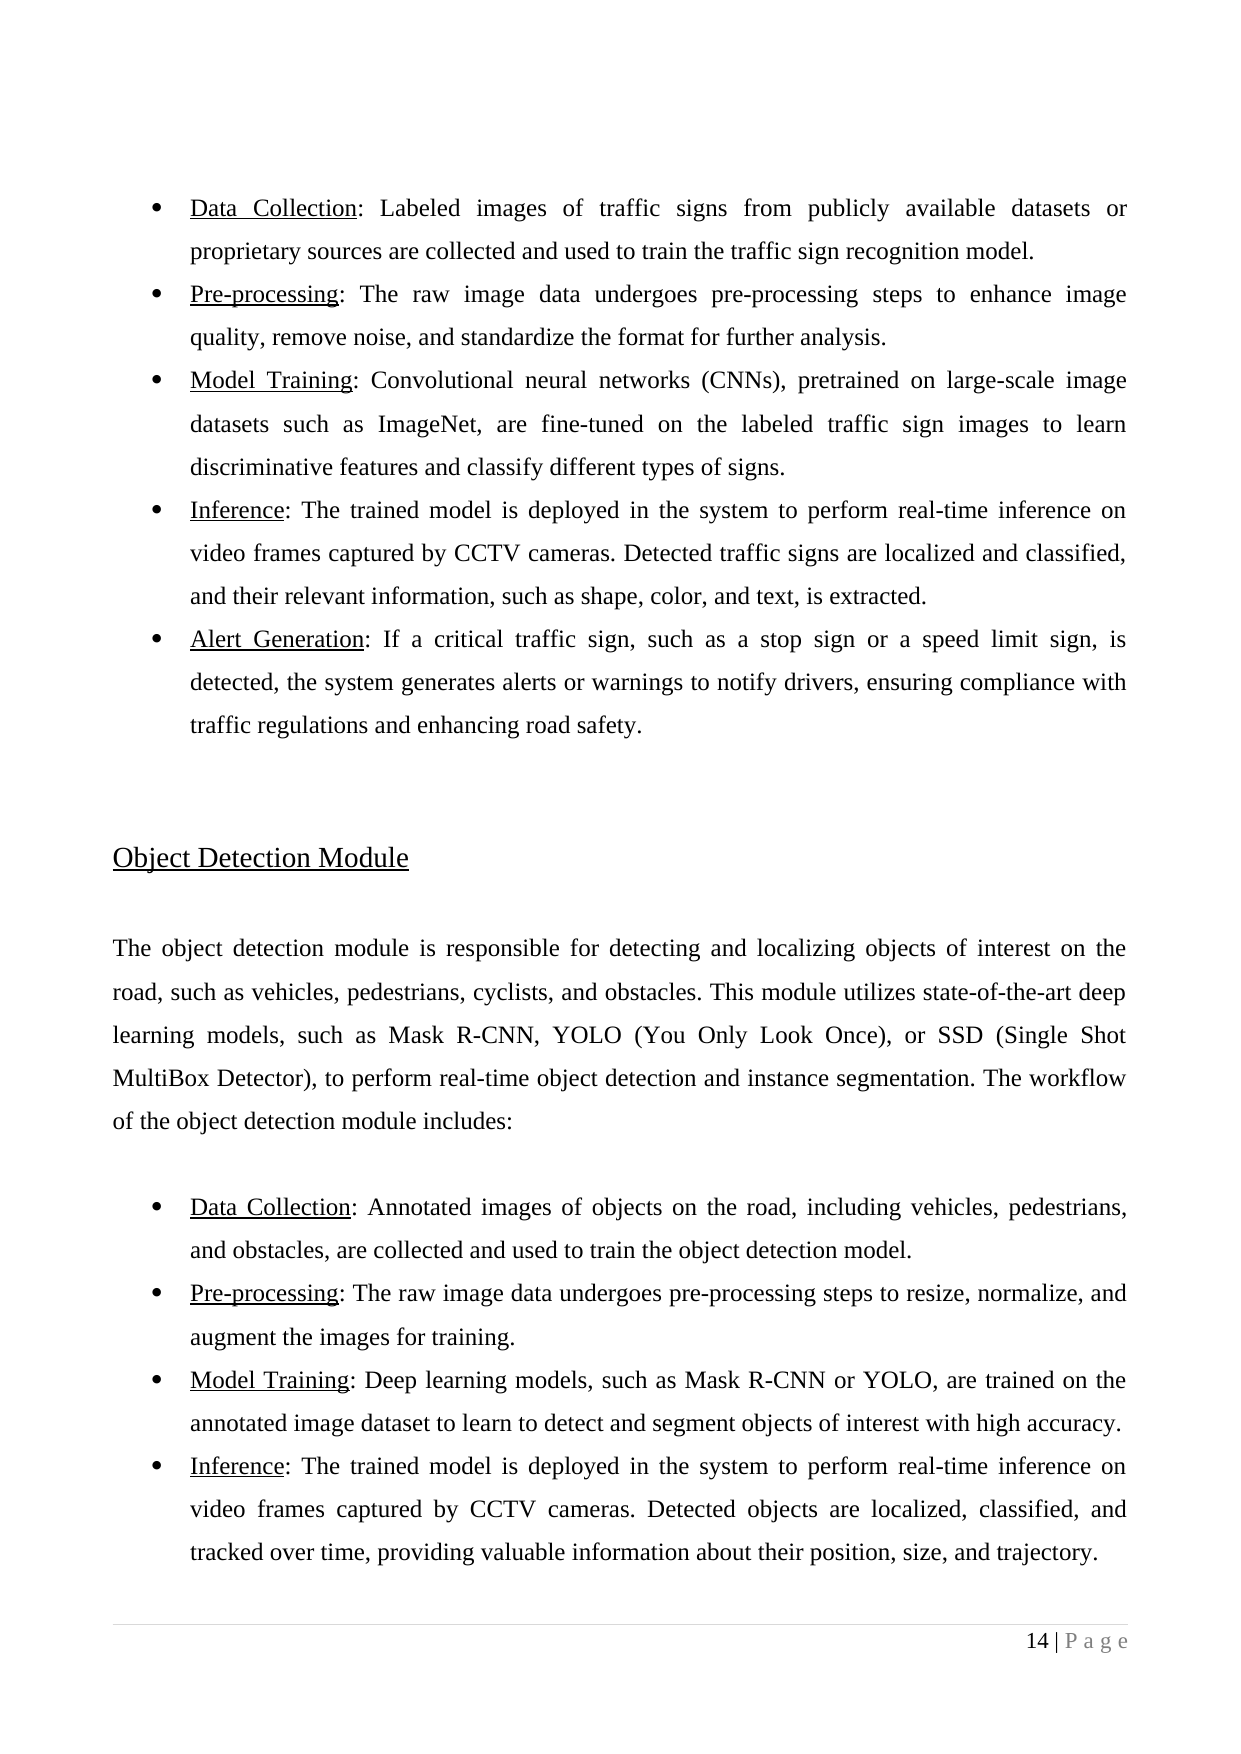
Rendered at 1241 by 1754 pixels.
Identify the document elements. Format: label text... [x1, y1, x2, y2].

list Pre-processing: The raw image data undergoes pre-processing steps to resize, normalize, and augment the images for training. [152, 1278, 1128, 1350]
list Alert Generation: If a critical traffic sign, such as a stop sign or a speed limit sign, is detected, the system generates alerts or warnings to notify drivers, ensuring compliance with traffic regulations and enhancing road safety. [152, 624, 1128, 739]
list Model Training: Deep learning models, such as Mask R-CNN or YOLO, are trained on the annotated image dataset to learn to detect and segment objects of interest with high accuracy. [152, 1365, 1128, 1437]
list Data Collection: Annotated images of objects on the road, including vehicles, pedestrians, and obstacles, are collected and used to train the object detection model. [152, 1192, 1128, 1264]
list Data Collection: Labeled images of traffic signs from publicly available datasets or proprietary sources are collected and used to train the traffic sign recognition model. [152, 193, 1128, 265]
list Inference: The trained model is deployed in the system to perform real-time inference on video frames captured by CCTV cameras. Detected traffic signs are localized and classified, and their relevant information, such as shape, color, and text, is extracted. [152, 495, 1128, 610]
text The object detection module is responsible for detecting and localizing objects of interest on the road, such as vehicles, pedestrians, cyclists, and obstacles. This module utilizes state-of-the-art deep learning models, such as Mask R-CNN, YOLO (You Only Look Once), or SSD (Single Shot MultiBox Detector), to perform real-time object detection and instance segmentation. The workflow of the object detection module includes: [112, 933, 1128, 1135]
list Pre-processing: The raw image data undergoes pre-processing steps to enhance image quality, remove noise, and standardize the format for further analysis. [152, 279, 1128, 351]
list Model Training: Convolutional neural networks (CNNs), pretrained on large-scale image datasets such as ImageNet, are fine-tuned on the labeled traffic sign images to learn discriminative features and classify different types of signs. [152, 366, 1128, 481]
text Object Detection Module [112, 840, 1128, 873]
list Inference: The trained model is deployed in the system to perform real-time inference on video frames captured by CCTV cameras. Detected objects are localized, classified, and tracked over time, providing valuable information about their position, size, and trajectory. [152, 1451, 1128, 1566]
